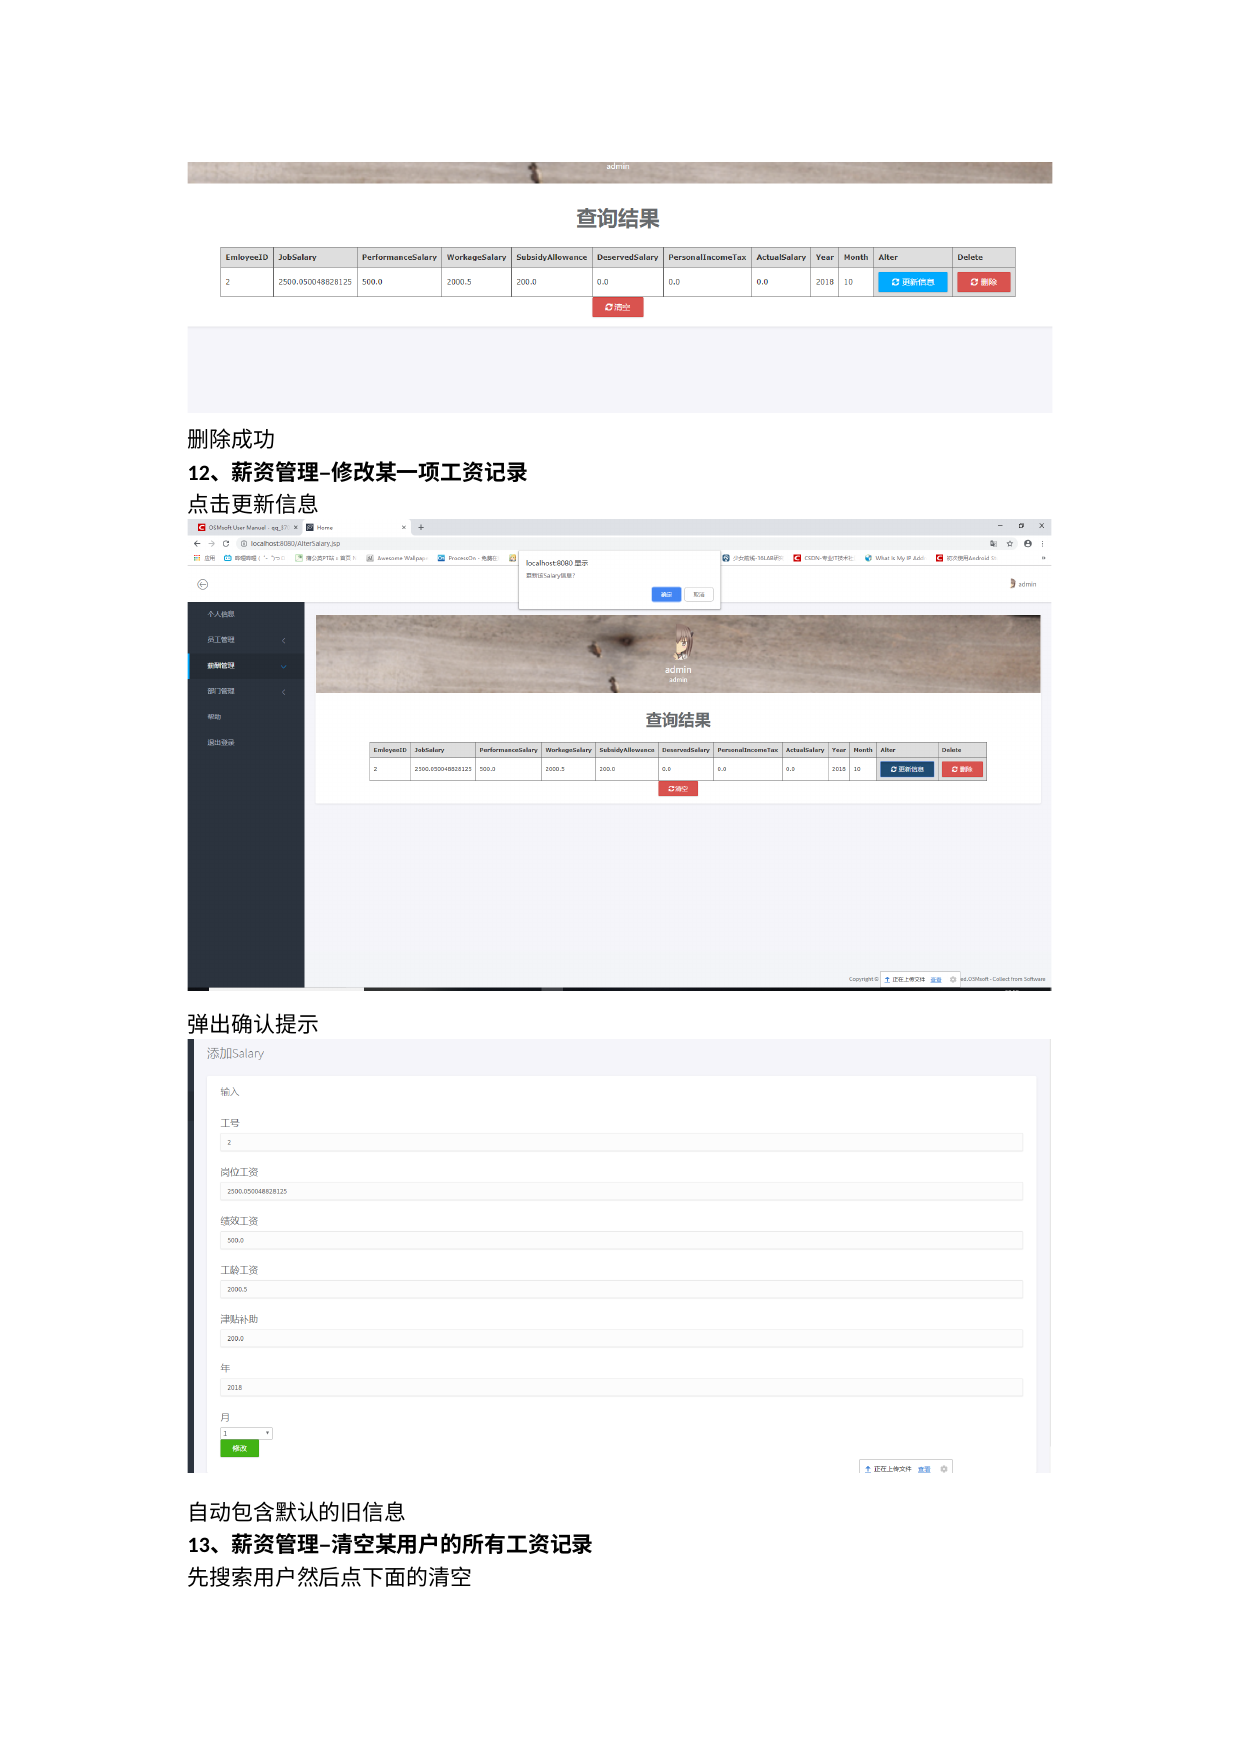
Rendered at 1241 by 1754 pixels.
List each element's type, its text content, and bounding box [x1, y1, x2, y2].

picture [187, 1039, 1051, 1473]
text 13、薪资管理–清空某用户的所有工资记录 [187, 1527, 1053, 1559]
picture [187, 162, 1053, 413]
picture [187, 519, 1052, 991]
text 先搜索用户然后点下面的清空 [187, 1559, 1053, 1592]
text 删除成功 [187, 422, 1053, 454]
text 点击更新信息 [187, 487, 1053, 519]
text 弹出确认提示 [187, 1007, 1053, 1039]
text 12、薪资管理–修改某一项工资记录 [187, 454, 1053, 487]
text 自动包含默认的旧信息 [187, 1494, 1053, 1527]
